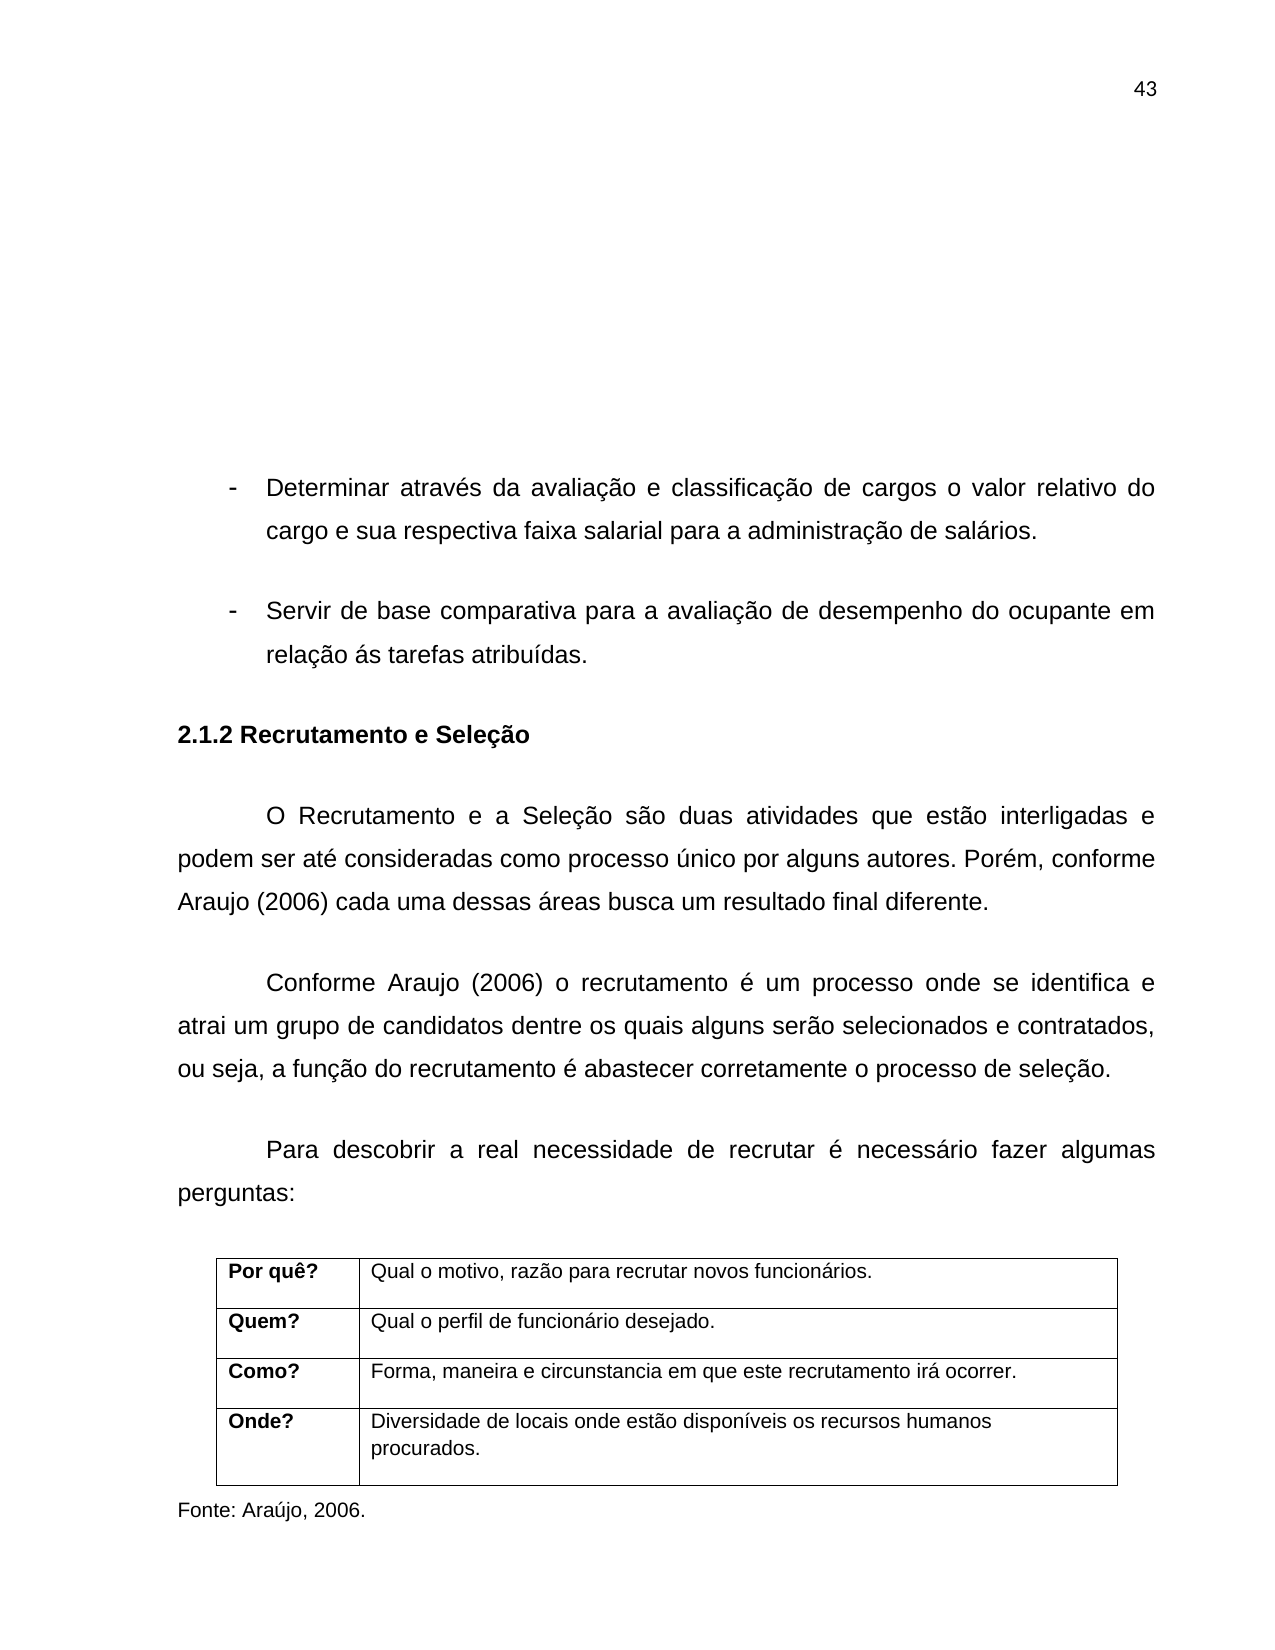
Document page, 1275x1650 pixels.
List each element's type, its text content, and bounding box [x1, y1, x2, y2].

list Servir de base comparativa para a avaliação de desempenho do ocupante em relação ás tarefas atribuídas. [228, 596, 1157, 668]
table_cell Onde? [217, 1409, 359, 1484]
text Para descobrir a real necessidade de recrutar é necessário fazer algumas perguntas: [177, 1134, 1157, 1206]
table_cell Forma, maneira e circunstancia em que este recrutamento irá ocorrer. [360, 1359, 1117, 1407]
table_header Qual o motivo, razão para recrutar novos funcionários. [360, 1259, 1117, 1308]
list Determinar através da avaliação e classificação de cargos o valor relativo do cargo e sua respectiva faixa salarial para a administração de salários. [228, 472, 1157, 544]
table_cell Quem? [217, 1309, 359, 1358]
table_cell Diversidade de locais onde estão disponíveis os recursos humanos procurados. [360, 1409, 1117, 1484]
text Conforme Araujo (2006) o recrutamento é um processo onde se identifica e atrai um grupo de candidatos dentre os quais alguns serão selecionados e contratados, ou seja, a função do recrutamento é abastecer corretamente o processo de seleção. [177, 968, 1157, 1083]
text 2.1.2 Recrutamento e Seleção [177, 720, 1157, 749]
table_header Por quê? [217, 1259, 359, 1308]
text O Recrutamento e a Seleção são duas atividades que estão interligadas e podem ser até consideradas como processo único por alguns autores. Porém, conforme Araujo (2006) cada uma dessas áreas busca um resultado final diferente. [177, 801, 1157, 916]
table_cell Como? [217, 1359, 359, 1407]
text Fonte: Araújo, 2006. [177, 1498, 1157, 1522]
table_cell Qual o perfil de funcionário desejado. [360, 1309, 1117, 1358]
